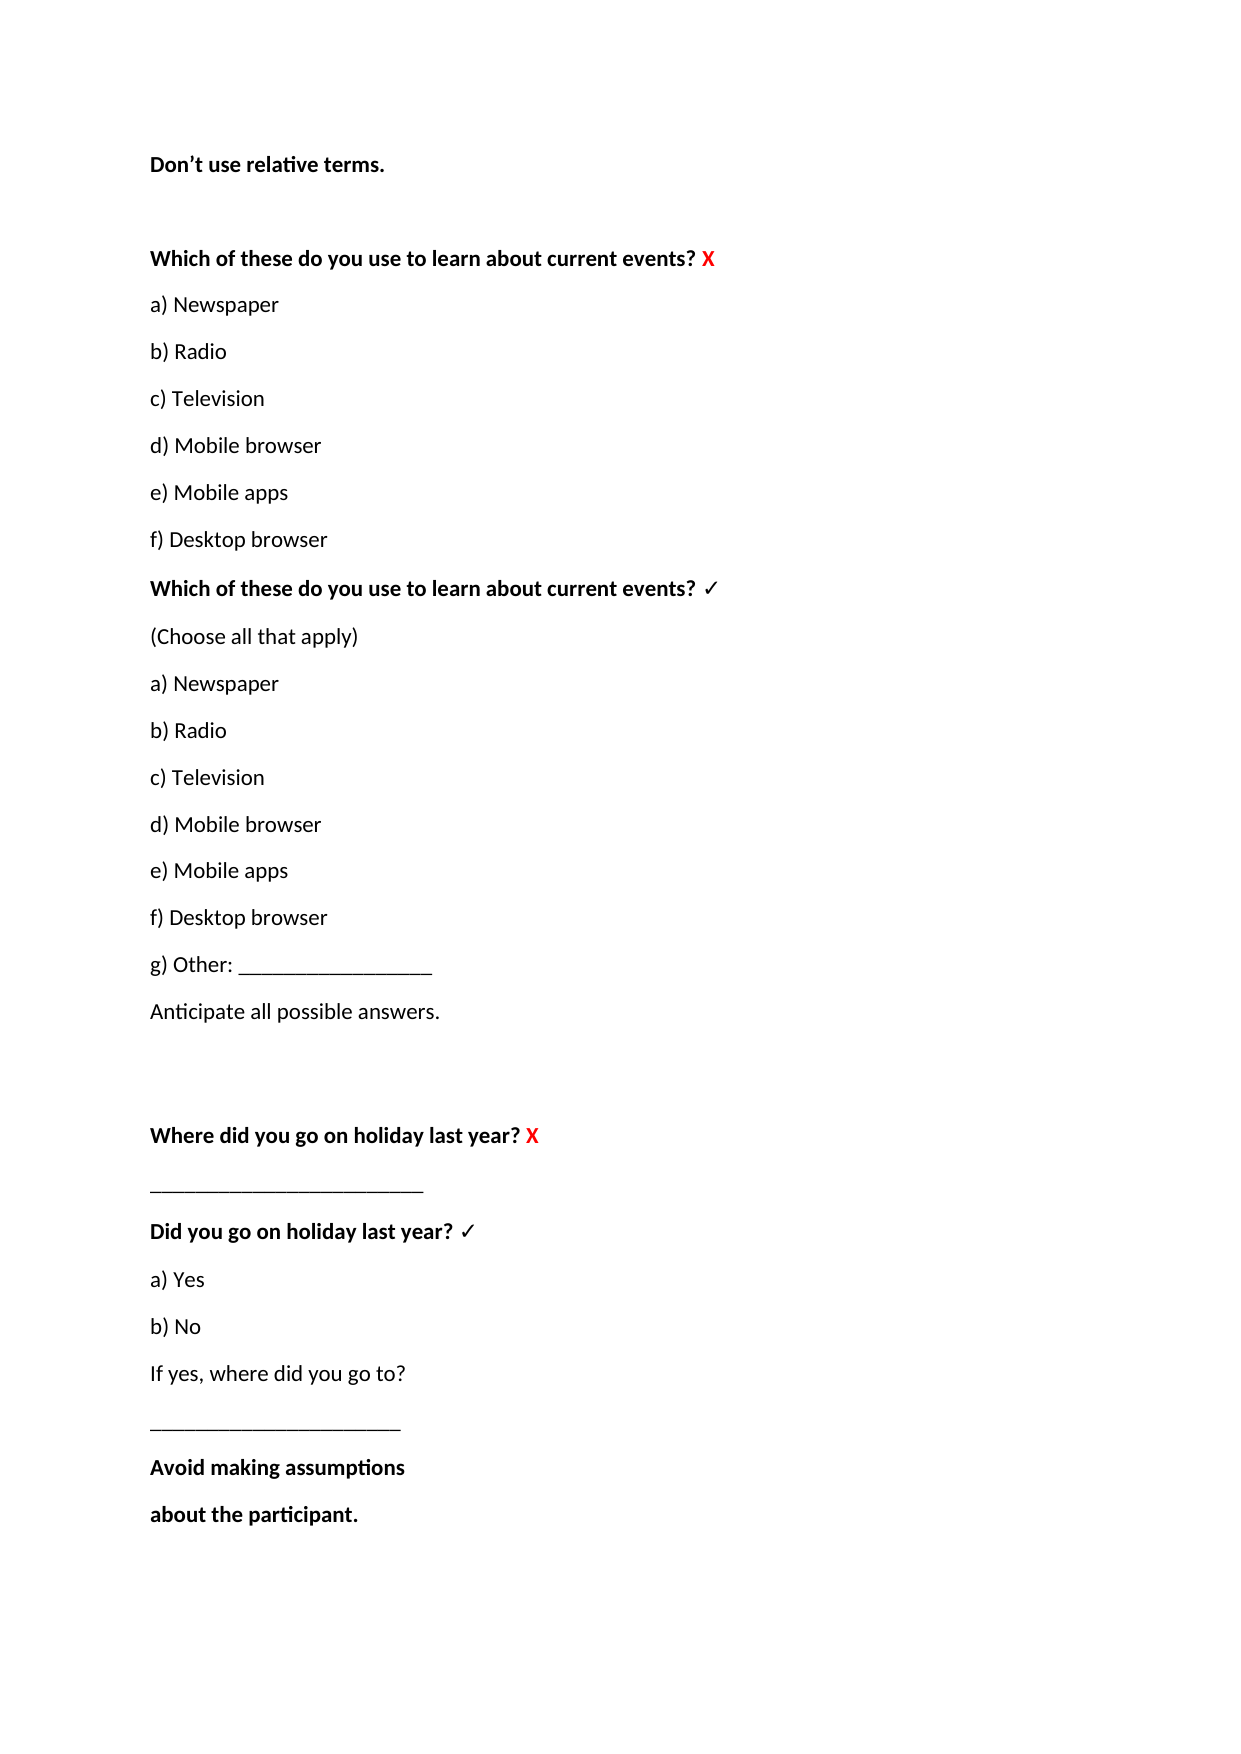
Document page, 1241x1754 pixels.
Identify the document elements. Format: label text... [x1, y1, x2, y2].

text b) Radio [150, 337, 1090, 366]
text c) Television [150, 763, 1090, 791]
text d) Mobile browser [150, 431, 1090, 459]
text ______________________ [150, 1406, 1090, 1434]
text (Choose all that apply) [150, 622, 1090, 650]
text Did you go on holiday last year? ✓ [150, 1215, 1090, 1246]
text Where did you go on holiday last year? X [150, 1121, 1090, 1149]
text e) Mobile apps [150, 478, 1090, 506]
text about the participant. [150, 1500, 1090, 1528]
text a) Newspaper [150, 291, 1090, 319]
text e) Mobile apps [150, 857, 1090, 885]
text a) Yes [150, 1265, 1090, 1293]
text f) Desktop browser [150, 903, 1090, 932]
text ________________________ [150, 1168, 1090, 1196]
text g) Other: _________________ [150, 950, 1090, 978]
text f) Desktop browser [150, 525, 1090, 553]
text a) Newspaper [150, 669, 1090, 697]
text Which of these do you use to learn about current events? ✓ [150, 572, 1090, 603]
text Which of these do you use to learn about current events? X [150, 244, 1090, 272]
text d) Mobile browser [150, 810, 1090, 838]
text c) Television [150, 384, 1090, 412]
text Don’t use relative terms. [150, 150, 1090, 178]
text Anticipate all possible answers. [150, 997, 1090, 1056]
text b) Radio [150, 716, 1090, 744]
text Avoid making assumptions [150, 1453, 1090, 1481]
text b) No [150, 1312, 1090, 1340]
text If yes, where did you go to? [150, 1359, 1090, 1387]
